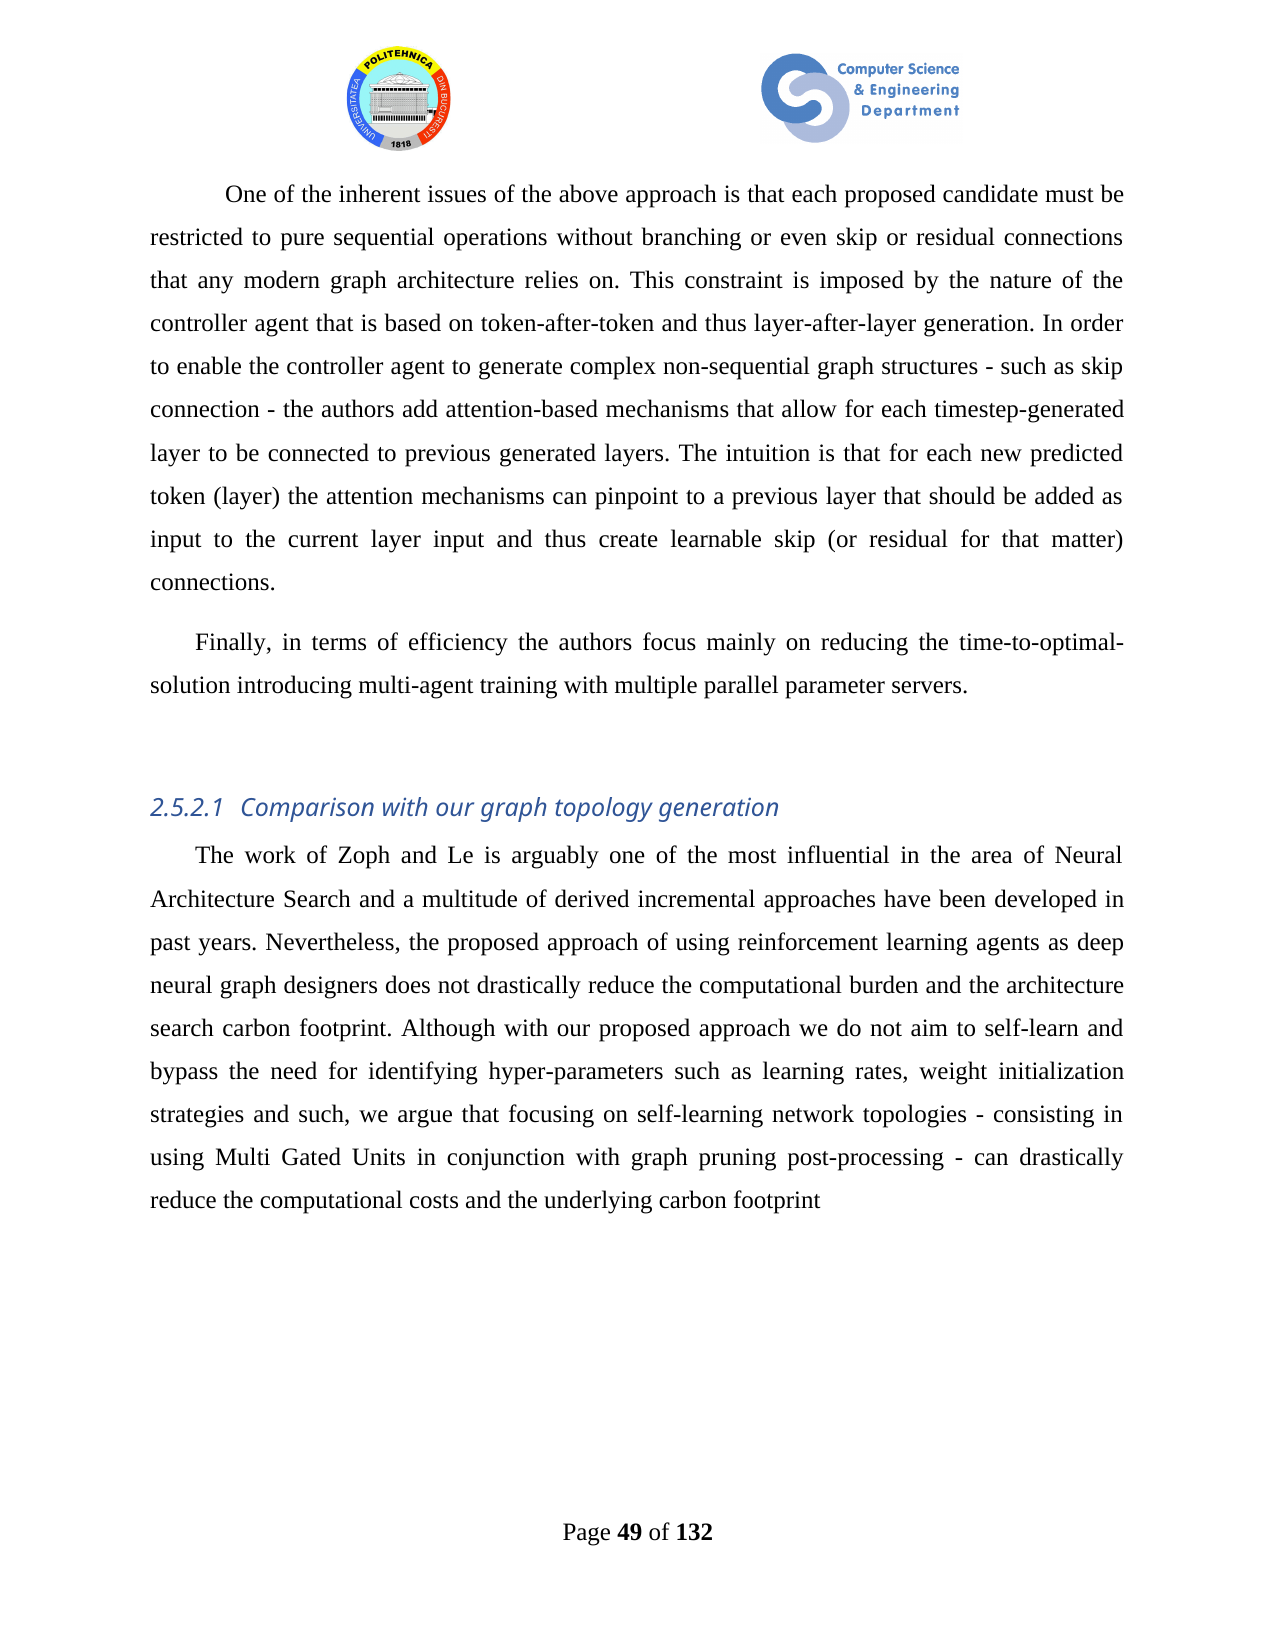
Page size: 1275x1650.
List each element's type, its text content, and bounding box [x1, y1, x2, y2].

picture [346, 46, 451, 151]
subtitle Comparison with our graph topology generation [150, 789, 1125, 824]
text Finally, in terms of efficiency the authors focus mainly on reducing the time-to-optimal-solution introducing multi-agent training with multiple parallel parameter servers. [150, 627, 1125, 699]
picture [760, 53, 963, 144]
text The work of Zoph and Le is arguably one of the most influential in the area of Neural Architecture Search and a multitude of derived incremental approaches have been developed in past years. Nevertheless, the proposed approach of using reinforcement learning agents as deep neural graph designers does not drastically reduce the computational burden and the architecture search carbon footprint. Although with our proposed approach we do not aim to self-learn and bypass the need for identifying hyper-parameters such as learning rates, weight initialization strategies and such, we argue that focusing on self-learning network topologies - consisting in using Multi Gated Units in conjunction with graph pruning post-processing - can drastically reduce the computational costs and the underlying carbon footprint [150, 841, 1125, 1214]
text One of the inherent issues of the above approach is that each proposed candidate must be restricted to pure sequential operations without branching or even skip or residual connections that any modern graph architecture relies on. This constraint is imposed by the nature of the controller agent that is based on token-after-token and thus layer-after-layer generation. In order to enable the controller agent to generate complex non-sequential graph structures - such as skip connection - the authors add attention-based mechanisms that allow for each timestep-generated layer to be connected to previous generated layers. The intuition is that for each new predicted token (layer) the attention mechanisms can pinpoint to a previous layer that should be added as input to the current layer input and thus create learnable skip (or residual for that matter) connections. [150, 179, 1125, 596]
